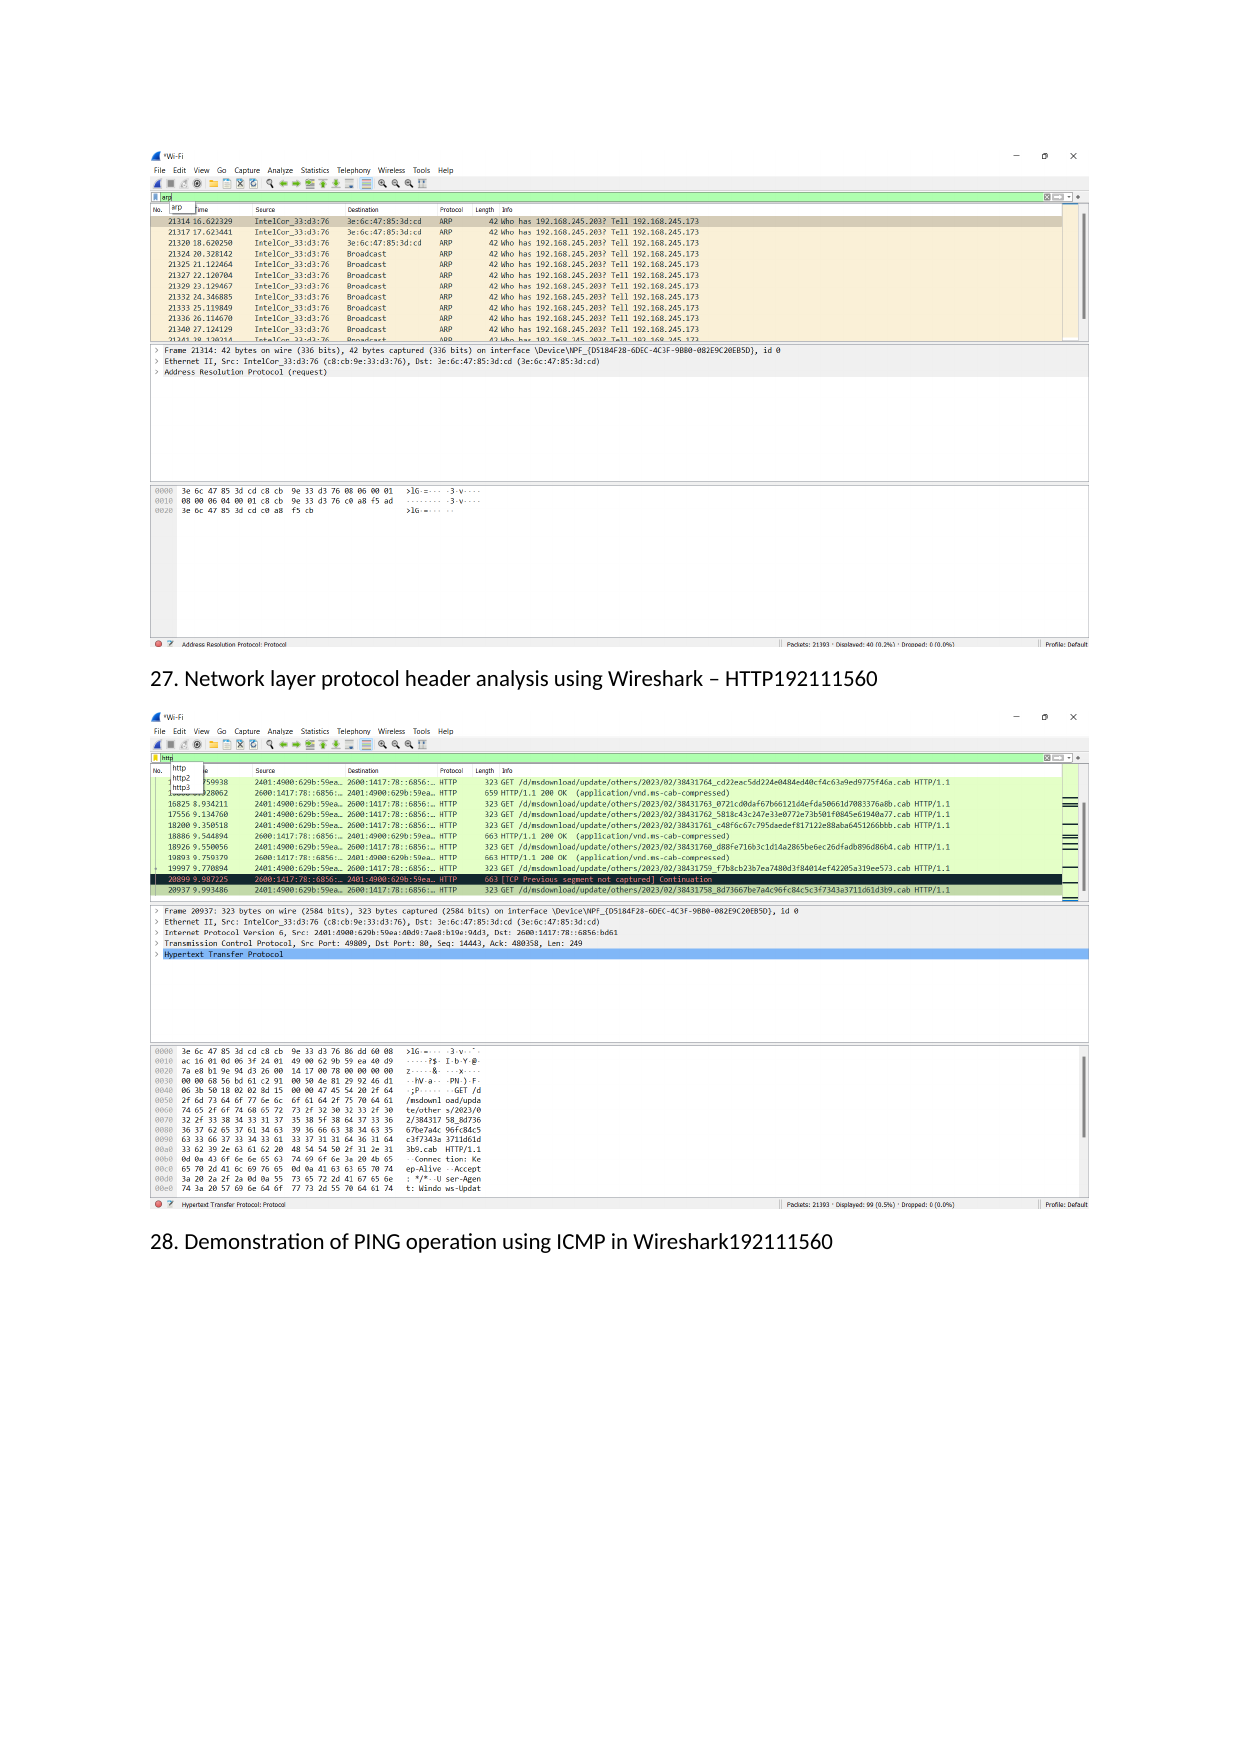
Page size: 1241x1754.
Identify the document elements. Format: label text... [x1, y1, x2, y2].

picture [150, 711, 1089, 1209]
text 28. Demonstration of PING operation using ICMP in Wireshark192111560 [150, 1227, 1090, 1255]
text 27. Network layer protocol header analysis using Wireshark – HTTP192111560 [150, 664, 1090, 693]
picture [150, 150, 1089, 647]
